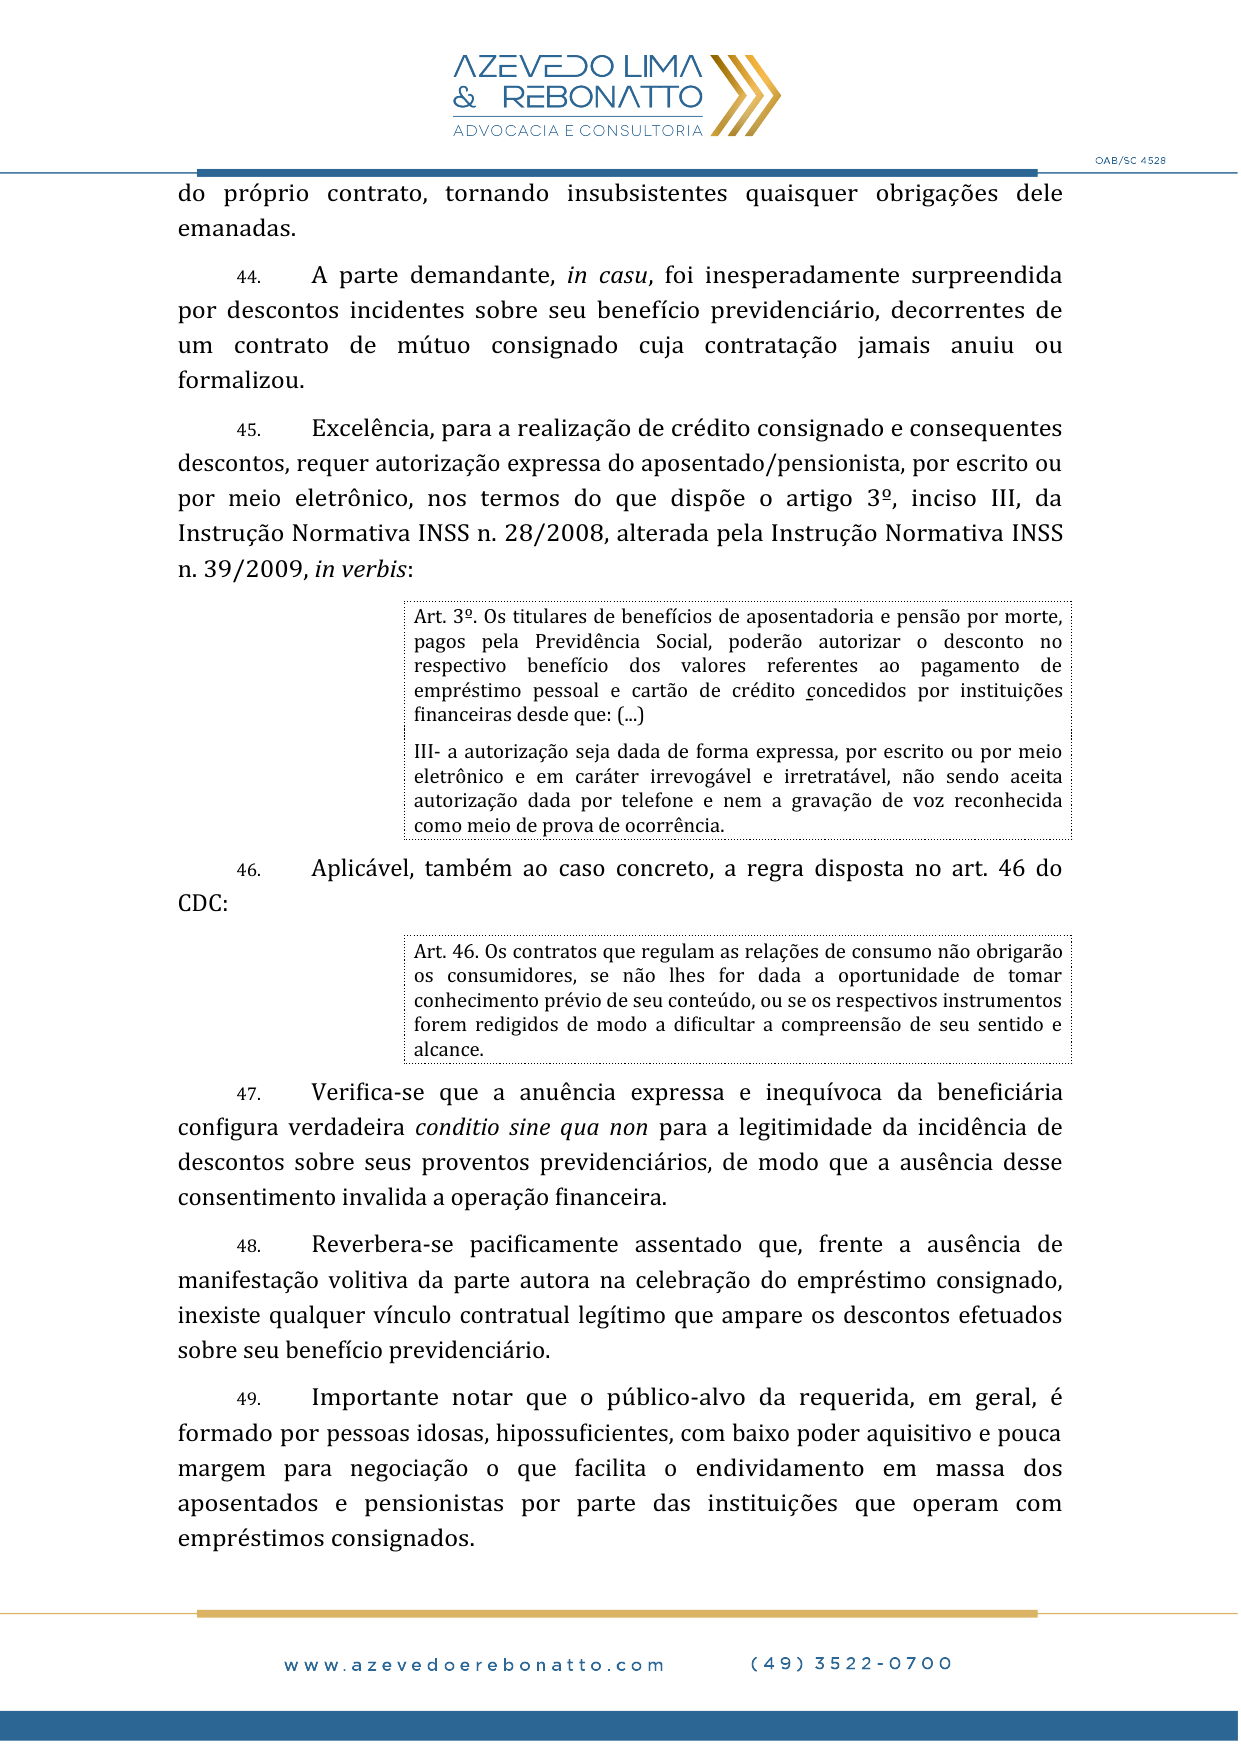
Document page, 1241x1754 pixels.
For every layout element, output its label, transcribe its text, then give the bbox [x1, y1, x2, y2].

list Reverbera-se pacificamente assentado que, frente a ausência de manifestação volitiva da parte autora na celebração do empréstimo consignado, inexiste qualquer vínculo contratual legítimo que ampare os descontos efetuados sobre seu benefício previdenciário. [177, 1229, 1063, 1364]
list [177, 177, 1063, 242]
list Verifica-se que a anuência expressa e inequívoca da beneficiária configura verdadeira conditio sine qua non para a legitimidade da incidência de descontos sobre seus proventos previdenciários, de modo que a ausência desse consentimento invalida a operação financeira. [177, 1076, 1063, 1211]
text Art. 46. Os contratos que regulam as relações de consumo não obrigarão os consumidores, se não lhes for dada a oportunidade de tomar conhecimento prévio de seu conteúdo, ou se os respectivos instrumentos forem redigidos de modo a dificultar a compreensão de seu sentido e alcance. [404, 935, 1072, 1064]
text Art. 3º. Os titulares de benefícios de aposentadoria e pensão por morte, pagos pela Previdência Social, poderão autorizar o desconto no respectivo benefício dos valores referentes ao pagamento de empréstimo pessoal e cartão de crédito concedidos por instituições financeiras desde que: (...) [404, 601, 1072, 726]
list A parte demandante, in casu, foi inesperadamente surpreendida por descontos incidentes sobre seu benefício previdenciário, decorrentes de um contrato de mútuo consignado cuja contratação jamais anuiu ou formalizou. [177, 260, 1063, 394]
list Importante notar que o público-alvo da requerida, em geral, é formado por pessoas idosas, hipossuficientes, com baixo poder aquisitivo e pouca margem para negociação o que facilita o endividamento em massa dos aposentados e pensionistas por parte das instituições que operam com empréstimos consignados. [177, 1382, 1063, 1552]
list Excelência, para a realização de crédito consignado e consequentes descontos, requer autorização expressa do aposentado/pensionista, por escrito ou por meio eletrônico, nos termos do que dispõe o artigo 3º, inciso III, da Instrução Normativa INSS n. 28/2008, alterada pela Instrução Normativa INSS n. 39/2009, in verbis: [177, 413, 1063, 582]
text III- a autorização seja dada de forma expressa, por escrito ou por meio eletrônico e em caráter irrevogável e irretratável, não sendo aceita autorização dada por telefone e nem a gravação de voz reconhecida como meio de prova de ocorrência. [404, 736, 1072, 840]
list Aplicável, também ao caso concreto, a regra disposta no art. 46 do CDC: [177, 852, 1063, 917]
picture [0, 0, 1238, 1741]
